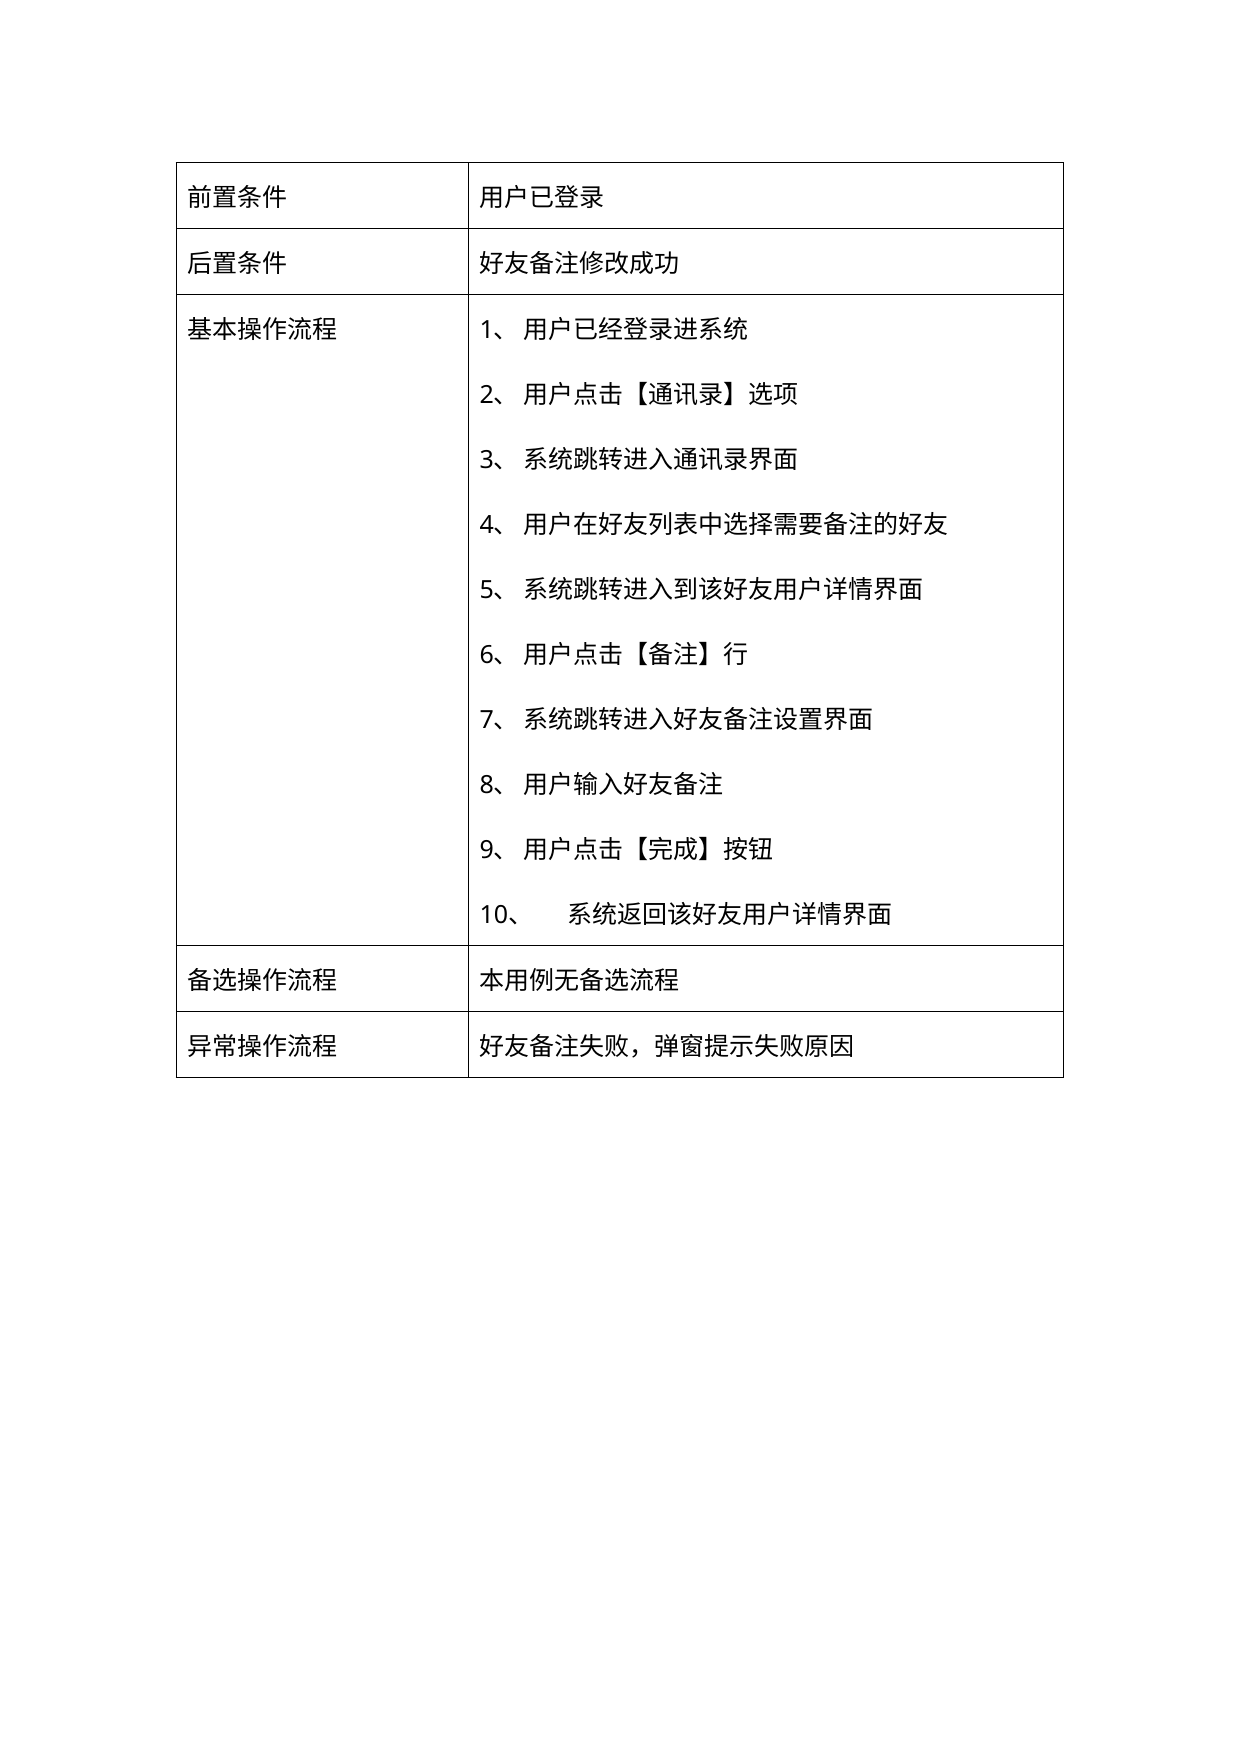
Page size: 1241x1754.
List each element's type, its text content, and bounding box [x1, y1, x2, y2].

table_cell 备选操作流程 [177, 946, 468, 1011]
table_cell 好友备注失败，弹窗提示失败原因 [469, 1012, 1063, 1077]
table_cell 用户已经登录进系统 用户点击【通讯录】选项 系统跳转进入通讯录界面 用户在好友列表中选择需要备注的好友 系统跳转进入到该好友用户详情界面 用户点击【备注】行 系统跳转进入好友备注设置界面 用户输入好友备注 用户点击【完成】按钮 系统返回该好友用户详情界面 [469, 295, 1063, 945]
table_cell 前置条件 [177, 163, 468, 228]
table_cell 基本操作流程 [177, 295, 468, 945]
table_cell 好友备注修改成功 [469, 229, 1063, 294]
table_cell 本用例无备选流程 [469, 946, 1063, 1011]
table_cell 后置条件 [177, 229, 468, 294]
table_cell 异常操作流程 [177, 1012, 468, 1077]
table_cell 用户已登录 [469, 163, 1063, 228]
